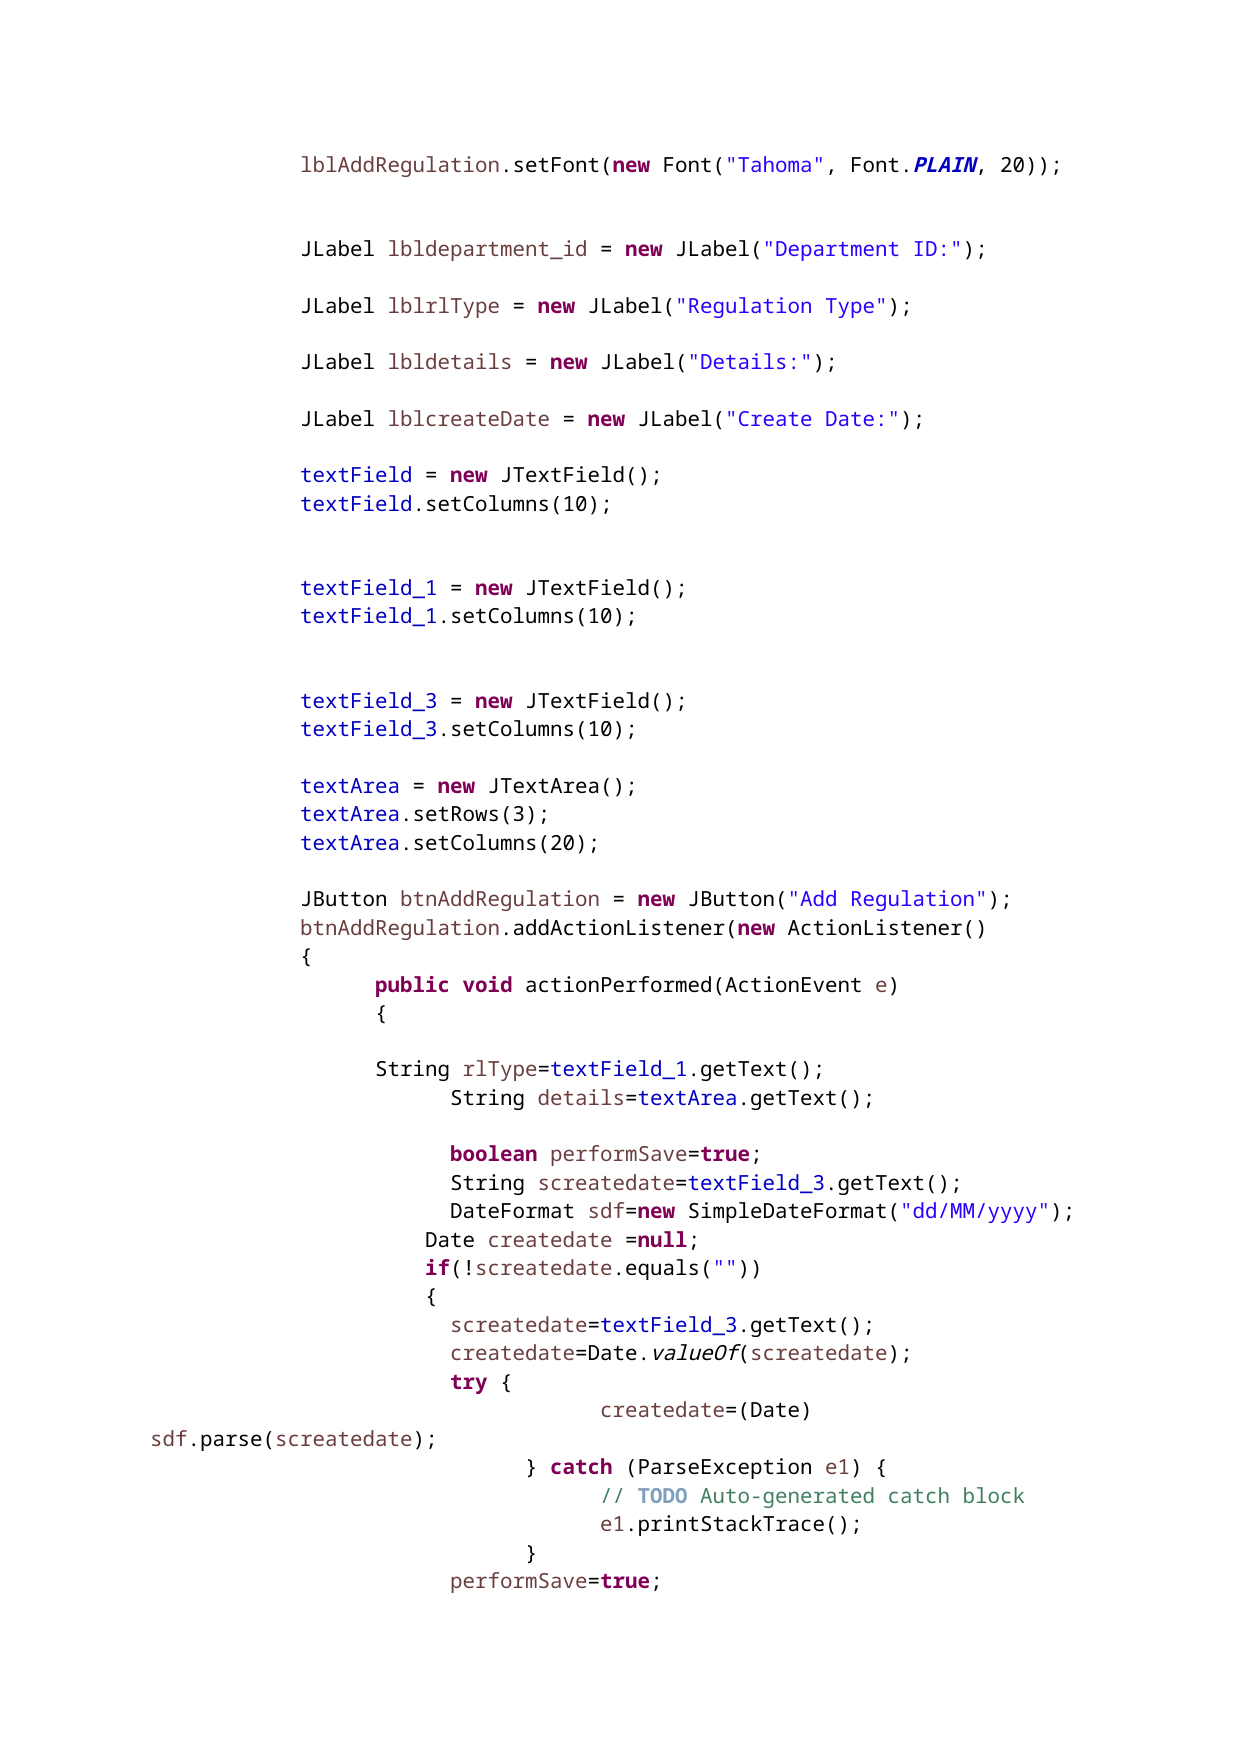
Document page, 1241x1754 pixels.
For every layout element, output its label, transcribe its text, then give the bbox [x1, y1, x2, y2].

text String details=textArea.getText(); [150, 1083, 1090, 1111]
text textArea = new JTextArea(); [150, 771, 1090, 799]
text String screatedate=textField_3.getText(); [150, 1168, 1090, 1196]
text { [150, 1282, 1090, 1310]
text JButton btnAddRegulation = new JButton("Add Regulation"); [150, 884, 1090, 913]
text JLabel lblrlType = new JLabel("Regulation Type"); [150, 291, 1090, 319]
text textField_1 = new JTextField(); [150, 573, 1090, 602]
text JLabel lbldetails = new JLabel("Details:"); [150, 347, 1090, 376]
text textField.setColumns(10); [150, 489, 1090, 517]
text { [150, 941, 1090, 970]
text lblAddRegulation.setFont(new Font("Tahoma", Font.PLAIN, 20)); [150, 150, 1090, 178]
text String rlType=textField_1.getText(); [150, 1054, 1090, 1083]
text } [150, 1538, 1090, 1566]
text textField_1.setColumns(10); [150, 602, 1090, 630]
text JLabel lblcreateDate = new JLabel("Create Date:"); [150, 404, 1090, 432]
text { [150, 998, 1090, 1027]
text DateFormat sdf=new SimpleDateFormat("dd/MM/yyyy"); [150, 1196, 1090, 1225]
text public void actionPerformed(ActionEvent e) [150, 970, 1090, 998]
text try { [150, 1367, 1090, 1395]
text e1.printStackTrace(); [150, 1509, 1090, 1538]
text textField = new JTextField(); [150, 460, 1090, 489]
text Date createdate =null; [150, 1225, 1090, 1253]
text performSave=true; [150, 1566, 1090, 1594]
text btnAddRegulation.addActionListener(new ActionListener() [150, 913, 1090, 941]
text createdate=Date.valueOf(screatedate); [150, 1338, 1090, 1367]
text if(!screatedate.equals("")) [150, 1253, 1090, 1282]
text boolean performSave=true; [150, 1139, 1090, 1168]
text textArea.setColumns(20); [150, 828, 1090, 856]
text // TODO Auto-generated catch block [150, 1481, 1090, 1509]
text textArea.setRows(3); [150, 799, 1090, 828]
text JLabel lbldepartment_id = new JLabel("Department ID:"); [150, 234, 1090, 263]
text screatedate=textField_3.getText(); [150, 1310, 1090, 1338]
text textField_3 = new JTextField(); [150, 686, 1090, 714]
text createdate=(Date) sdf.parse(screatedate); [150, 1395, 1090, 1452]
text textField_3.setColumns(10); [150, 714, 1090, 743]
text } catch (ParseException e1) { [150, 1452, 1090, 1481]
